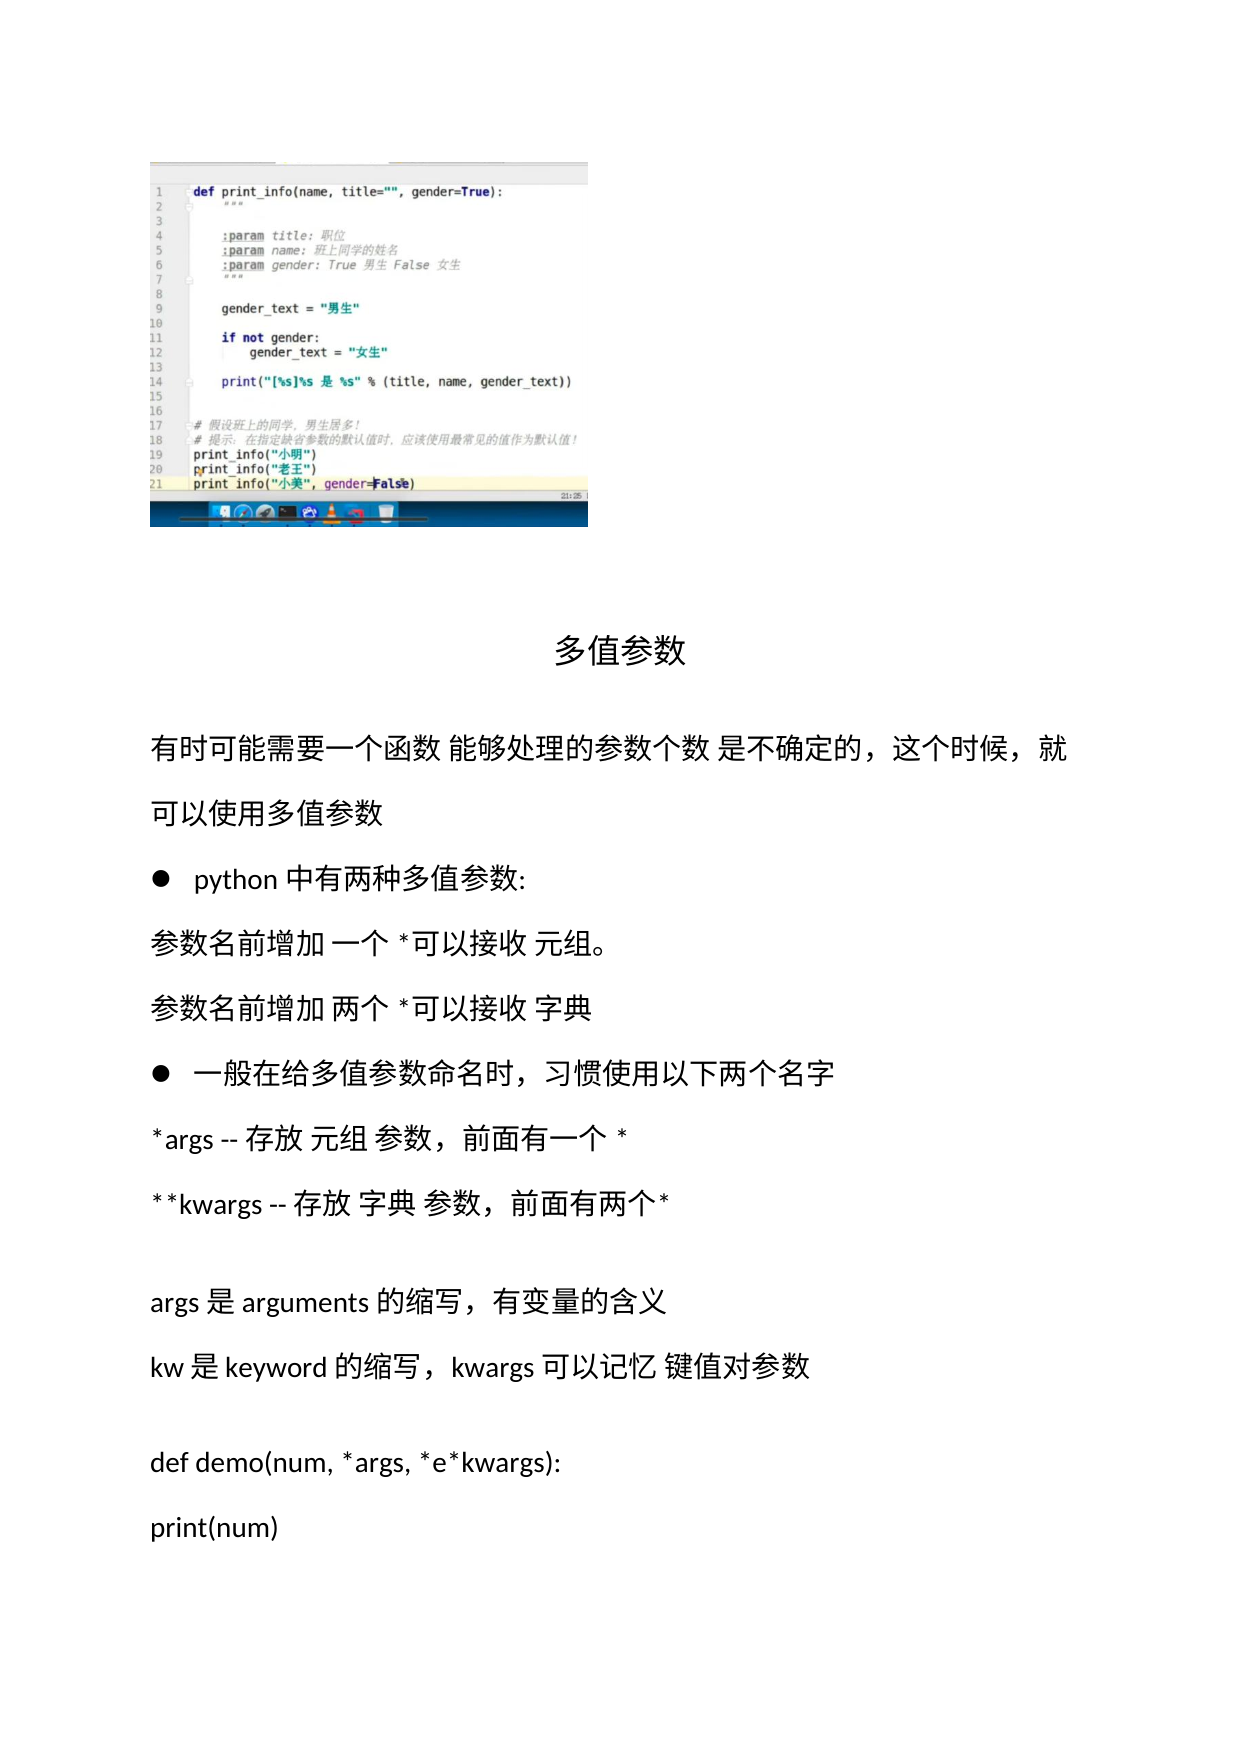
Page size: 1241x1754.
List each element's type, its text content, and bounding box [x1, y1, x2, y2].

list 参数名前增加 一个 *可以接收 元组。 [150, 909, 1090, 974]
list 一般在给多值参数命名时，习惯使用以下两个名字 [150, 1039, 1090, 1104]
list 参数名前增加 两个 *可以接收 字典 [150, 974, 1090, 1039]
list def demo(num, *args, *e*kwargs): [150, 1429, 1090, 1494]
picture [150, 162, 588, 527]
list python 中有两种多值参数: [150, 844, 1090, 909]
list print(num) [150, 1494, 1090, 1559]
list kw是keyword 的缩写，kwargs 可以记忆 键值对参数 [150, 1332, 1090, 1397]
list args 是 arguments 的缩写，有变量的含义 [150, 1267, 1090, 1332]
list *args -- 存放 元组 参数，前面有一个 * [150, 1104, 1090, 1169]
list **kwargs -- 存放 字典 参数，前面有两个* [150, 1169, 1090, 1234]
text 多值参数 [150, 617, 1090, 682]
list 有时可能需要一个函数 能够处理的参数个数 是不确定的，这个时候，就可以使用多值参数 [150, 714, 1090, 844]
